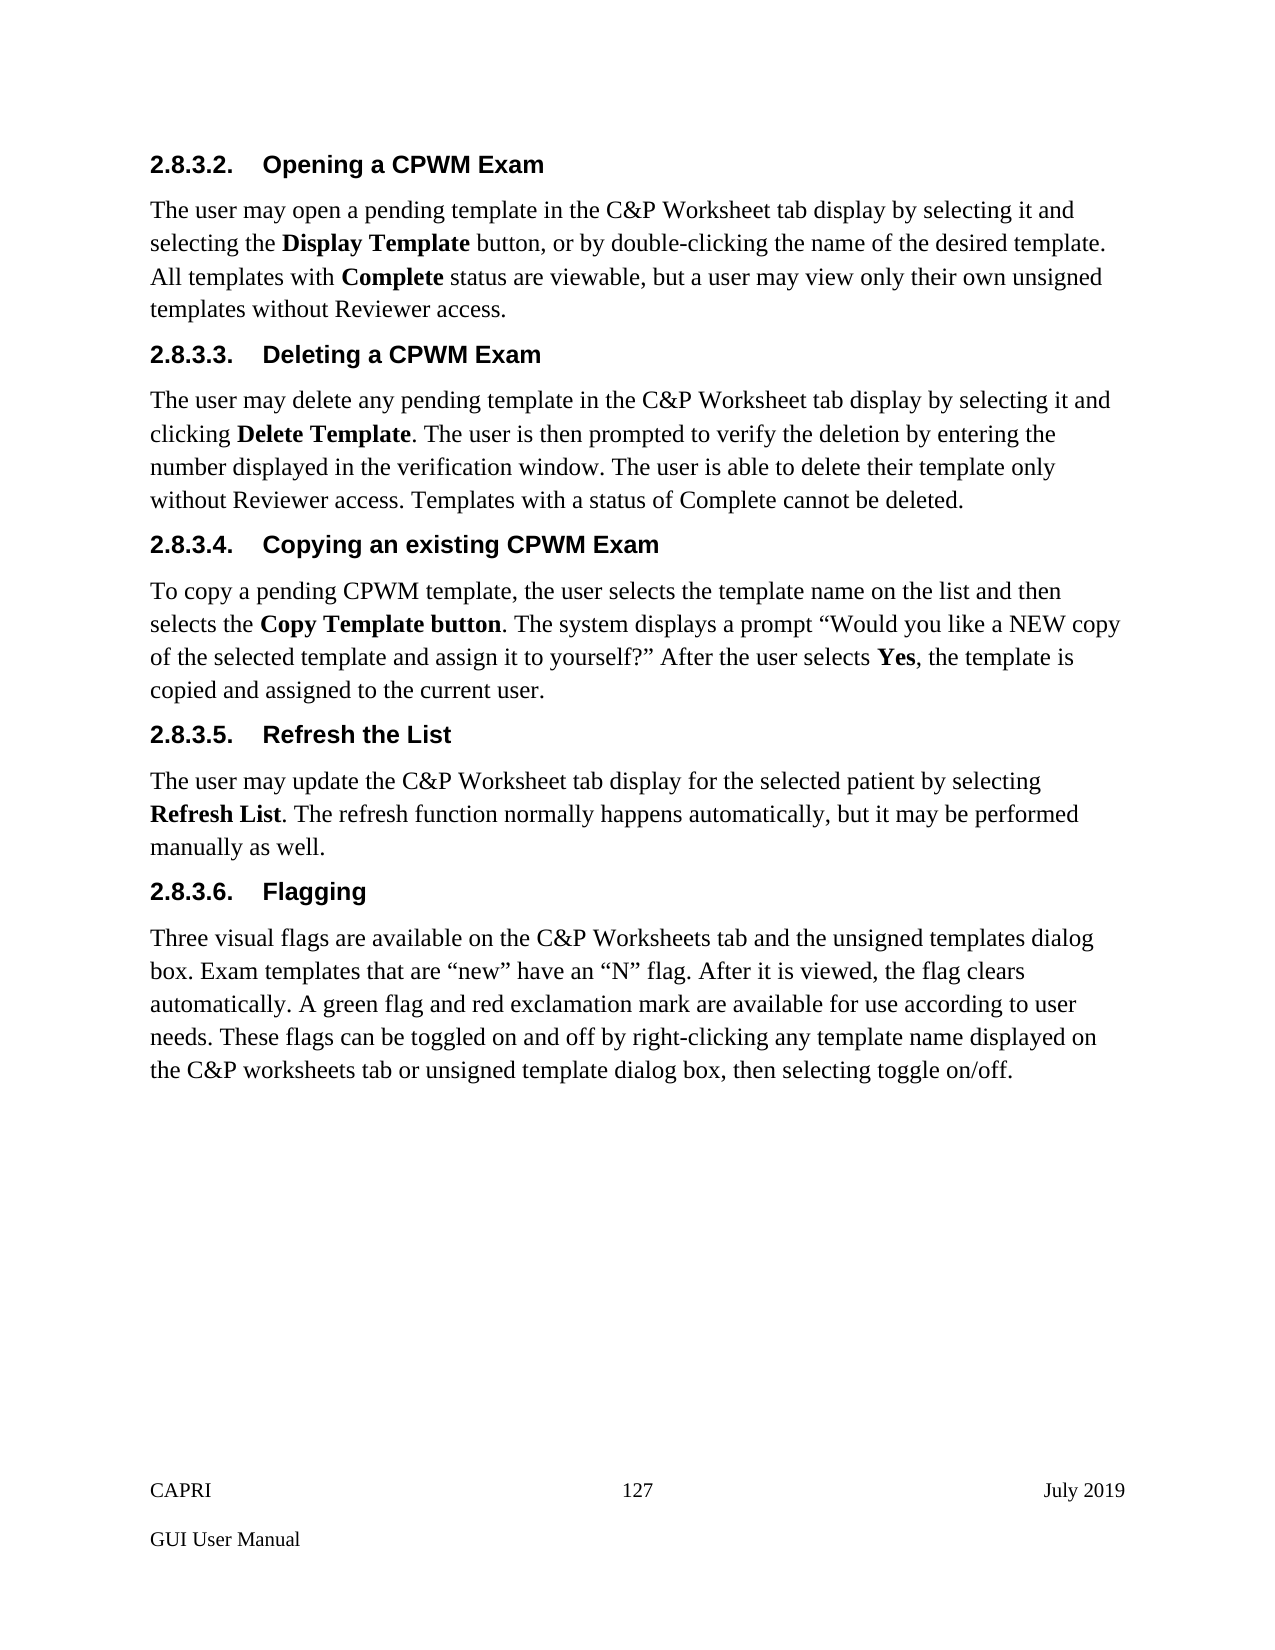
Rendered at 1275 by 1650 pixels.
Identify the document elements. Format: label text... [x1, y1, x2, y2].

text The user may open a pending template in the C&P Worksheet tab display by selecting it and selecting the Display Template button, or by double-clicking the name of the desired template. All templates with Complete status are viewable, but a user may view only their own unsigned templates without Reviewer access. [150, 196, 1125, 323]
text To copy a pending CPWM template, the user selects the template name on the list and then selects the Copy Template button. The system displays a prompt “Would you like a NEW copy of the selected template and assign it to yourself?” After the user selects Yes, the template is copied and assigned to the current user. [150, 576, 1125, 703]
subtitle Opening a CPWM Exam [150, 150, 1125, 179]
subtitle Refresh the List [150, 720, 1125, 749]
text The user may update the C&P Worksheet tab display for the selected patient by selecting Refresh List. The refresh function normally happens automatically, but it may be performed manually as well. [150, 766, 1125, 861]
text The user may delete any pending template in the C&P Worksheet tab display by selecting it and clicking Delete Template. The user is then prompted to verify the deletion by entering the number displayed in the verification window. The user is able to delete their template only without Reviewer access. Templates with a status of Complete cannot be deleted. [150, 386, 1125, 513]
subtitle Flagging [150, 877, 1125, 906]
subtitle Copying an existing CPWM Exam [150, 530, 1125, 559]
subtitle Deleting a CPWM Exam [150, 340, 1125, 369]
text Three visual flags are available on the C&P Worksheets tab and the unsigned templates dialog box. Exam templates that are “new” have an “N” flag. After it is viewed, the flag clears automatically. A green flag and red exclamation mark are available for use according to user needs. These flags can be toggled on and off by right-clicking any template name displayed on the C&P worksheets tab or unsigned template dialog box, then selecting toggle on/off. [150, 923, 1125, 1084]
